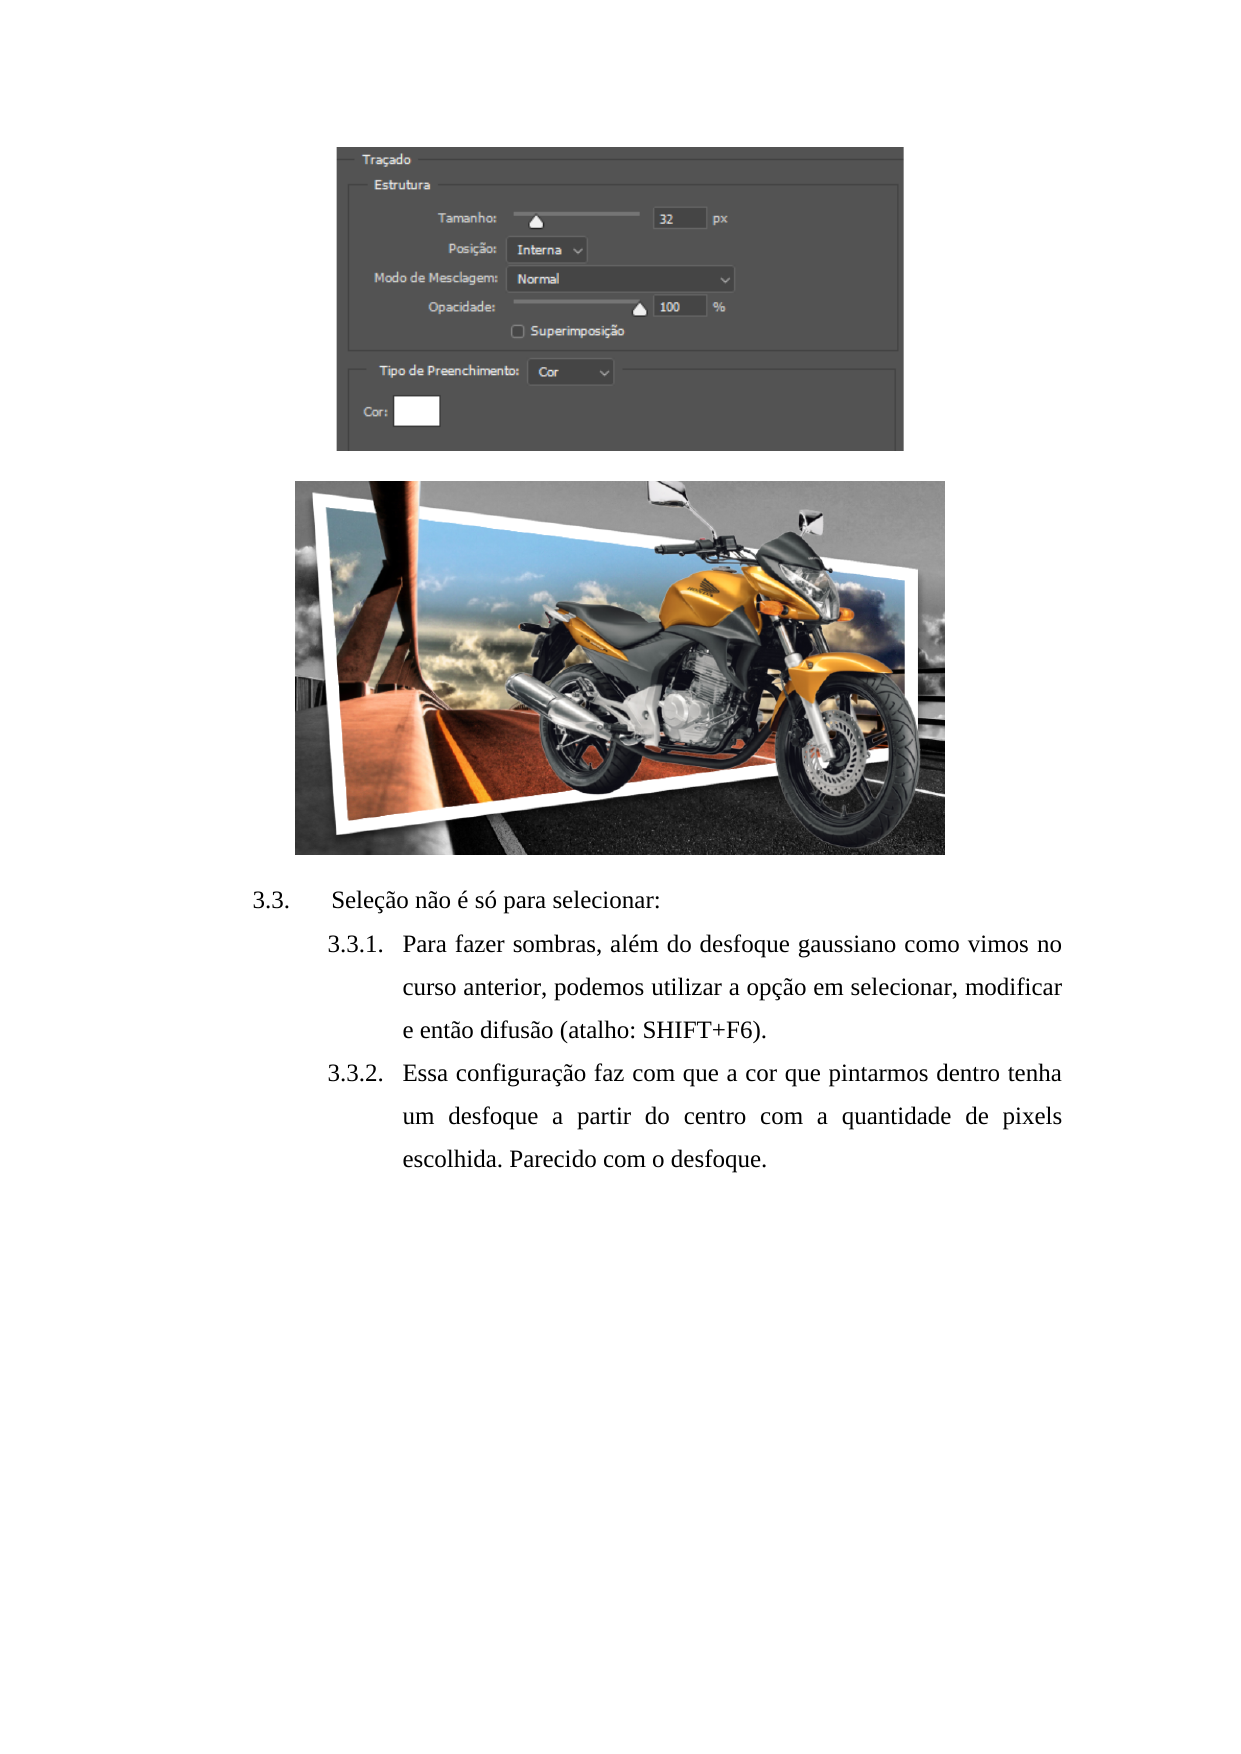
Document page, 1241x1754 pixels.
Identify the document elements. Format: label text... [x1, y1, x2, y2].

picture [295, 481, 945, 855]
list Seleção não é só para selecionar: [252, 886, 1063, 914]
picture [336, 147, 904, 451]
list Para fazer sombras, além do desfoque gaussiano como vimos no curso anterior, podemos utilizar a opção em selecionar, modificar e então difusão (atalho: SHIFT+F6). [327, 929, 1063, 1044]
list Essa configuração faz com que a cor que pintarmos dentro tenha um desfoque a partir do centro com a quantidade de pixels escolhida. Parecido com o desfoque. [327, 1058, 1063, 1173]
